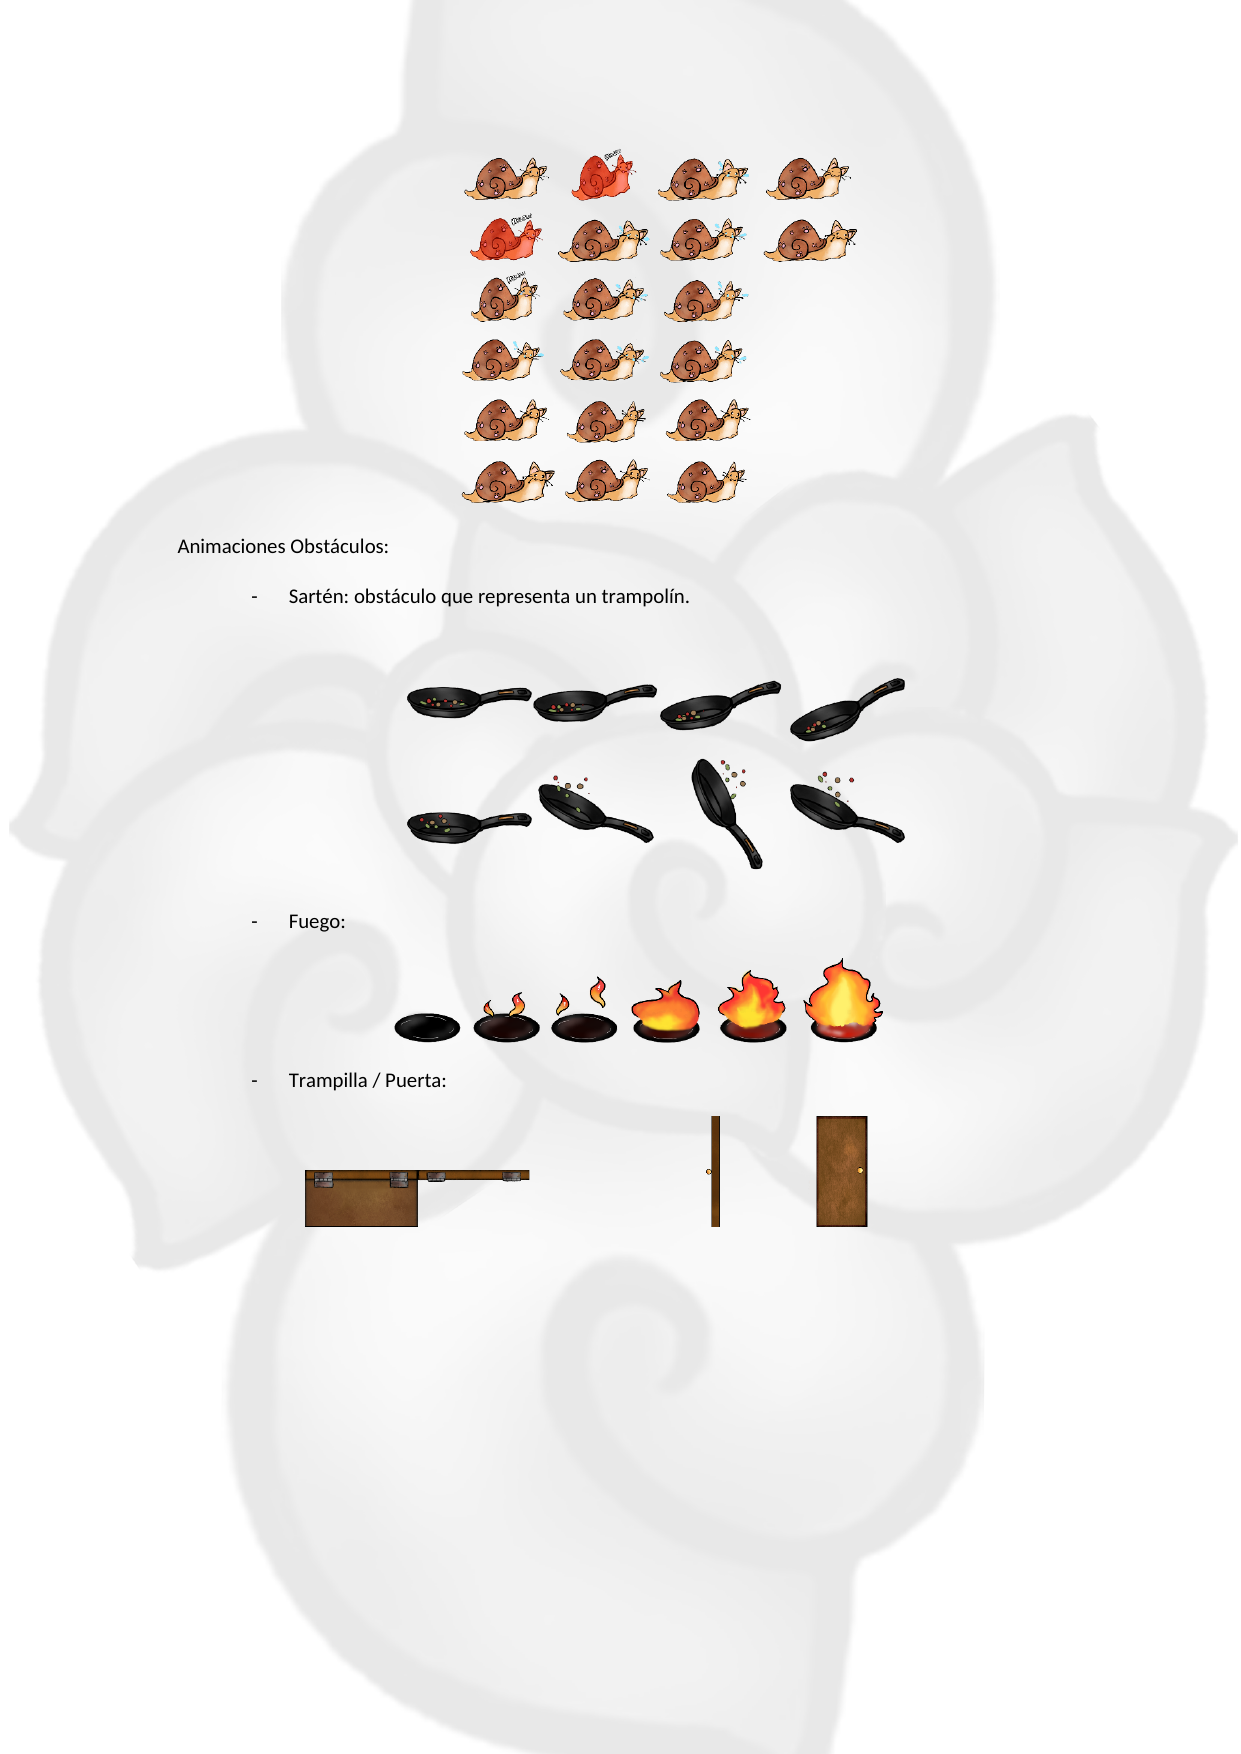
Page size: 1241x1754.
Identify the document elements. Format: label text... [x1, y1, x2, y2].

text Animaciones Obstáculos: [177, 533, 1063, 559]
list Sartén: obstáculo que representa un trampolín. [251, 583, 1063, 609]
picture [0, 0, 1241, 1754]
list Fuego: [251, 909, 1063, 934]
list Trampilla / Puerta: [251, 1067, 1063, 1092]
